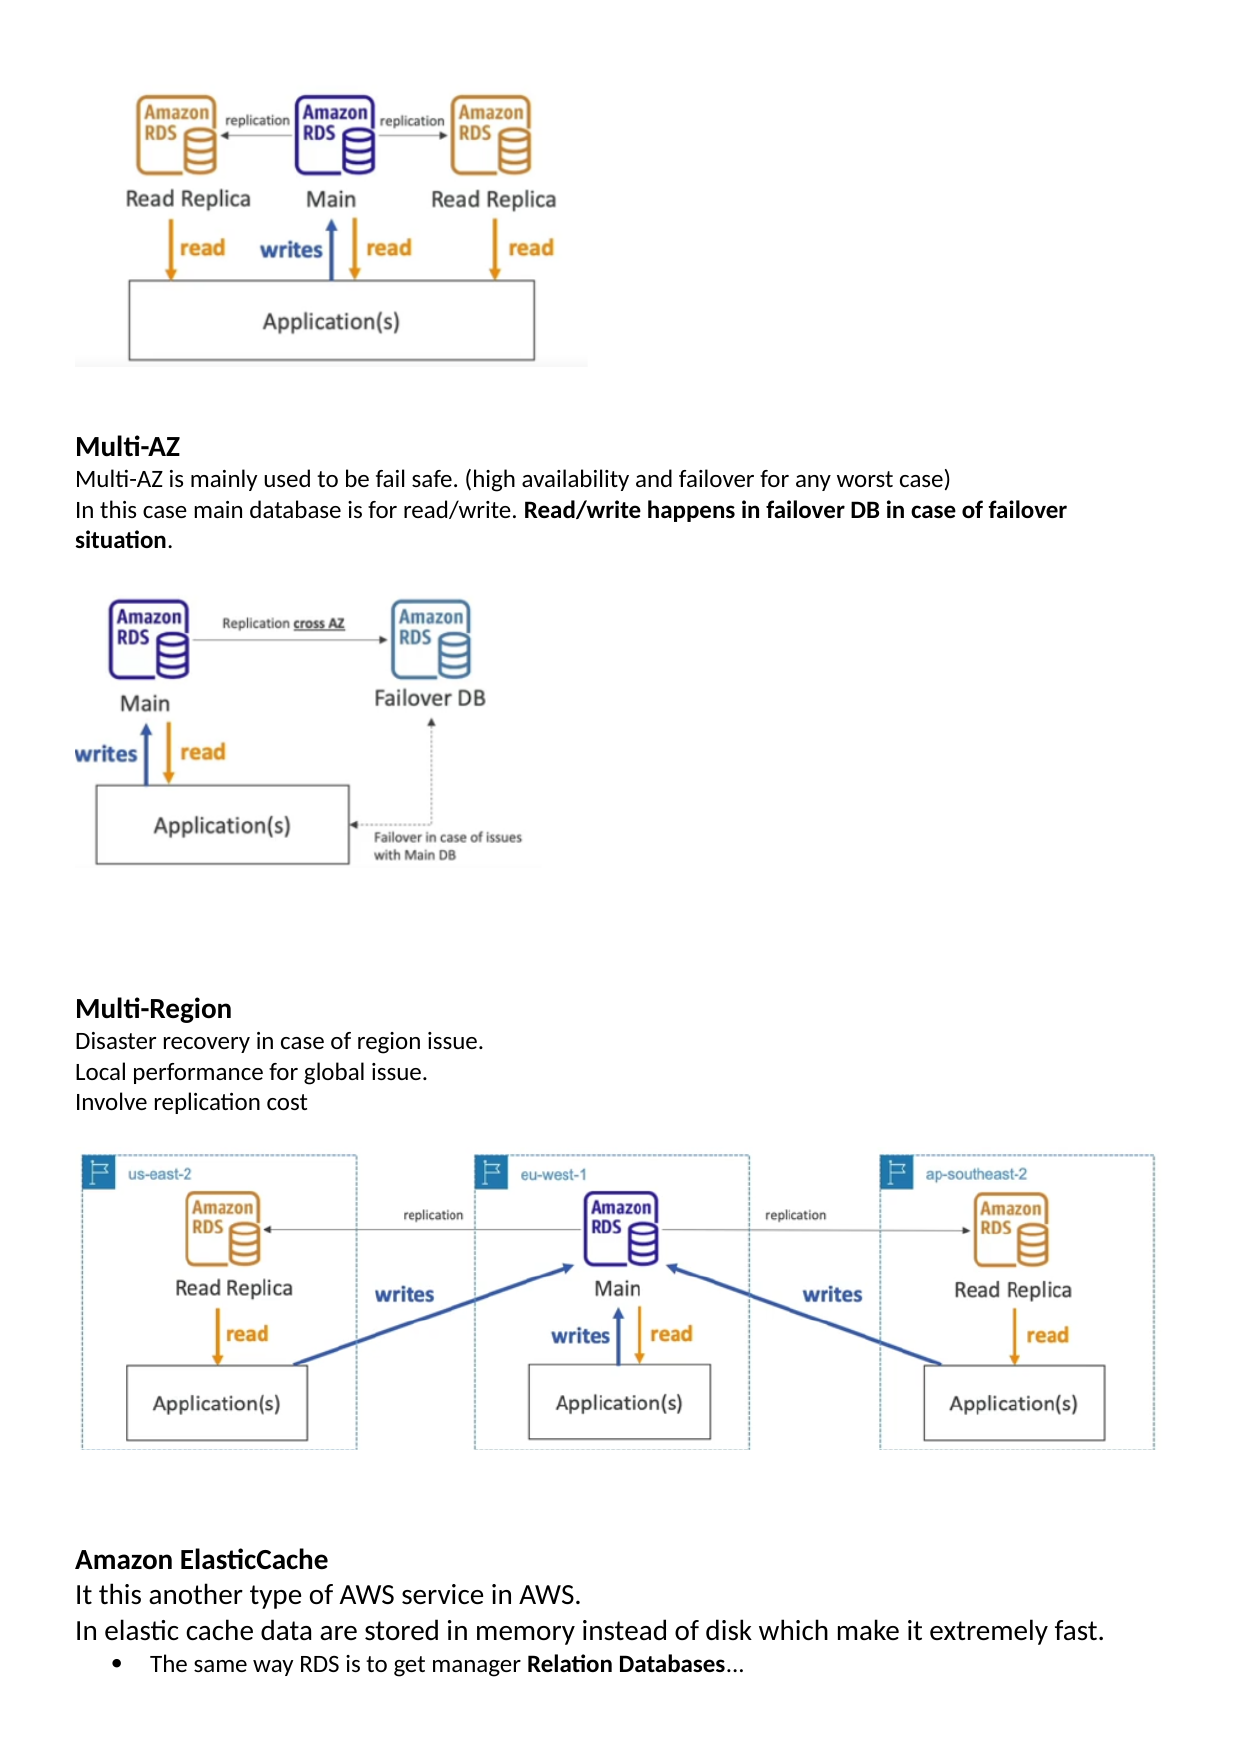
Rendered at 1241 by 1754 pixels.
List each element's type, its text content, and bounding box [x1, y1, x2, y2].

text Amazon ElasticCache [75, 1541, 1165, 1576]
text Involve replication cost [75, 1086, 1165, 1117]
text It this another type of AWS service in AWS. [75, 1576, 1165, 1612]
text Multi-AZ is mainly used to be fail safe. (high availability and failover for any worst case) [75, 463, 1165, 494]
picture [75, 1147, 1166, 1450]
picture [75, 585, 542, 868]
text Multi-Region [75, 990, 1165, 1025]
list The same way RDS is to get manager Relation Databases... [112, 1648, 1165, 1678]
text In elastic cache data are stored in memory instead of disk which make it extremely fast. [75, 1612, 1165, 1648]
picture [75, 75, 588, 367]
text Multi-AZ [75, 428, 1165, 463]
text Disaster recovery in case of region issue. [75, 1025, 1165, 1056]
text In this case main database is for read/write. Read/write happens in failover DB in case of failover situation. [75, 494, 1165, 555]
text Local performance for global issue. [75, 1056, 1165, 1086]
